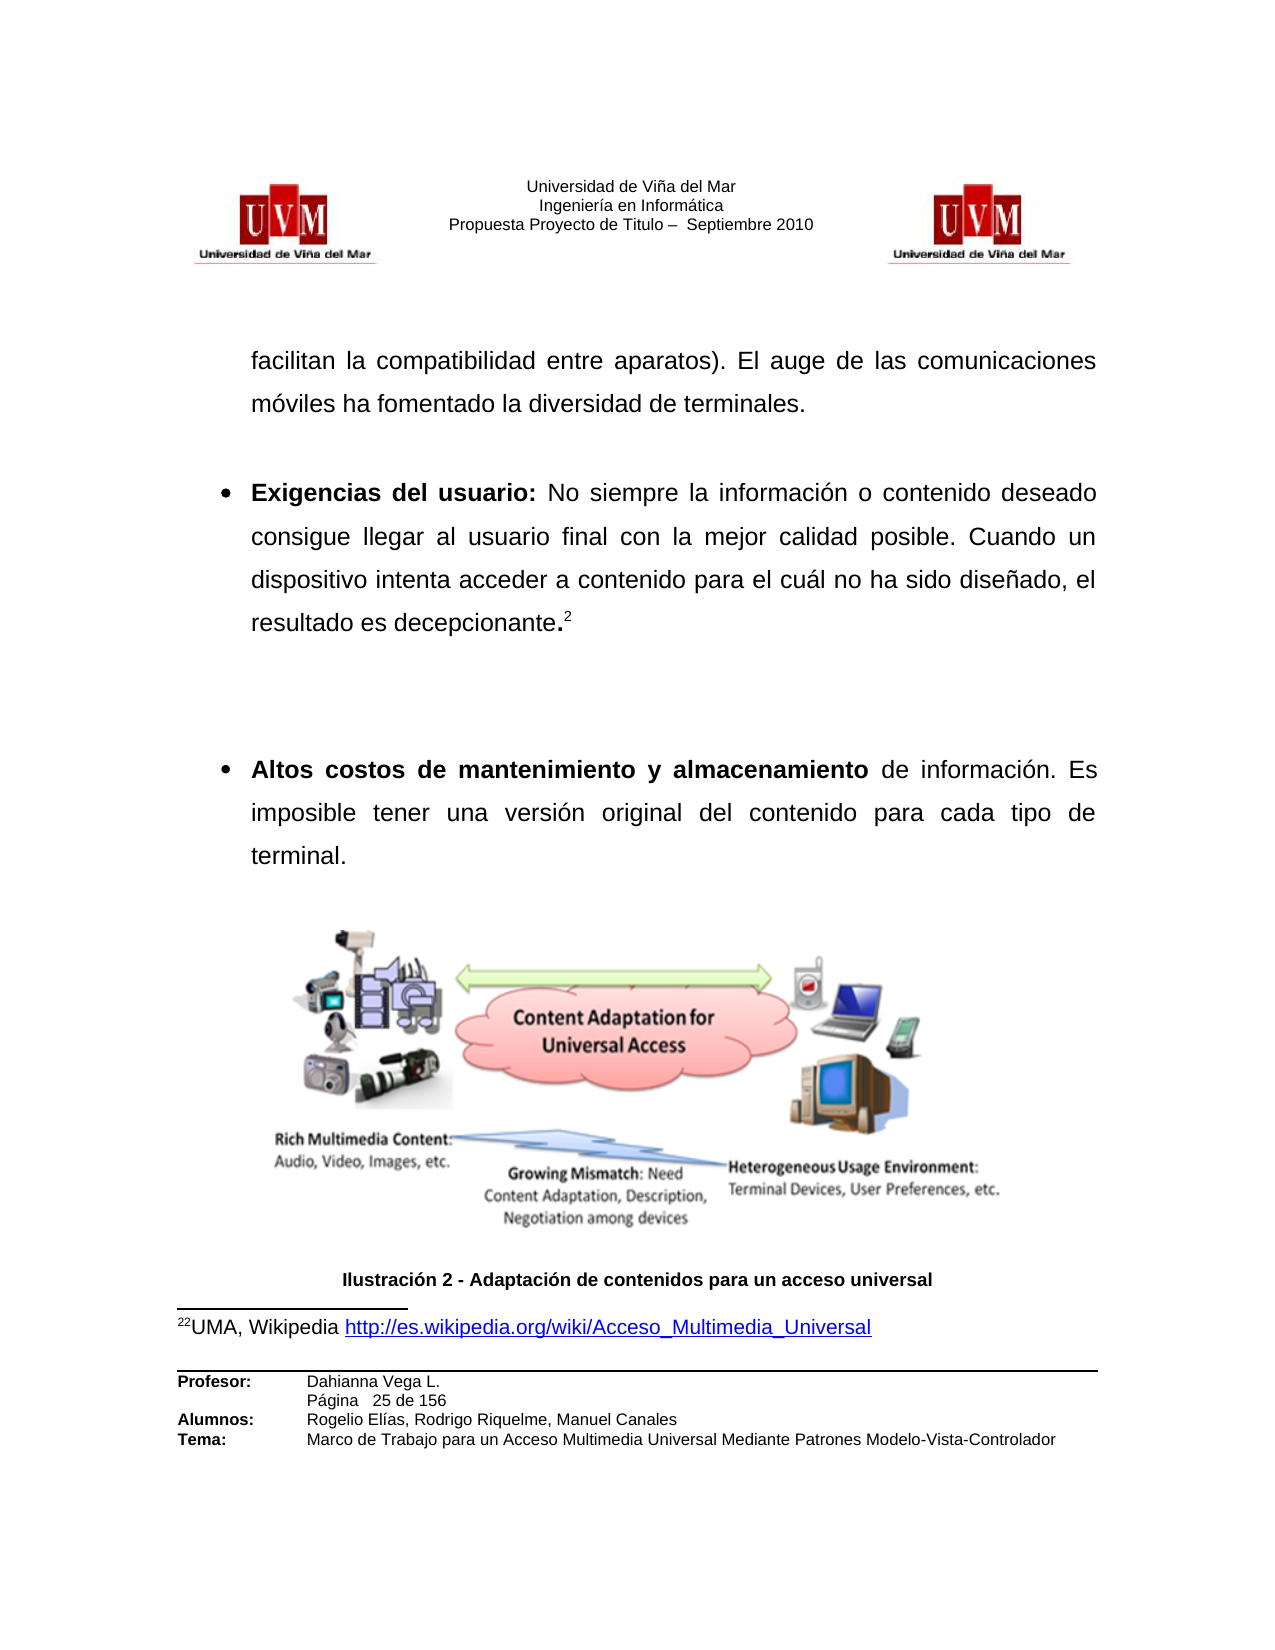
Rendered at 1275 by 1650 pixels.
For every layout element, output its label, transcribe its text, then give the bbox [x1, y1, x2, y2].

picture [871, 176, 1084, 267]
list Altos costos de mantenimiento y almacenamiento de información. Es imposible tener una versión original del contenido para cada tipo de terminal. [221, 755, 1098, 870]
picture [265, 930, 1011, 1234]
list Exigencias del usuario: No siempre la información o contenido deseado consigue llegar al usuario final con la mejor calidad posible. Cuando un dispositivo intenta acceder a contenido para el cuál no ha sido diseñado, el resultado es decepcionante. [221, 478, 1098, 637]
text Ilustración 2 - Adaptación de contenidos para un acceso universal [177, 1268, 1098, 1290]
picture [177, 176, 390, 267]
